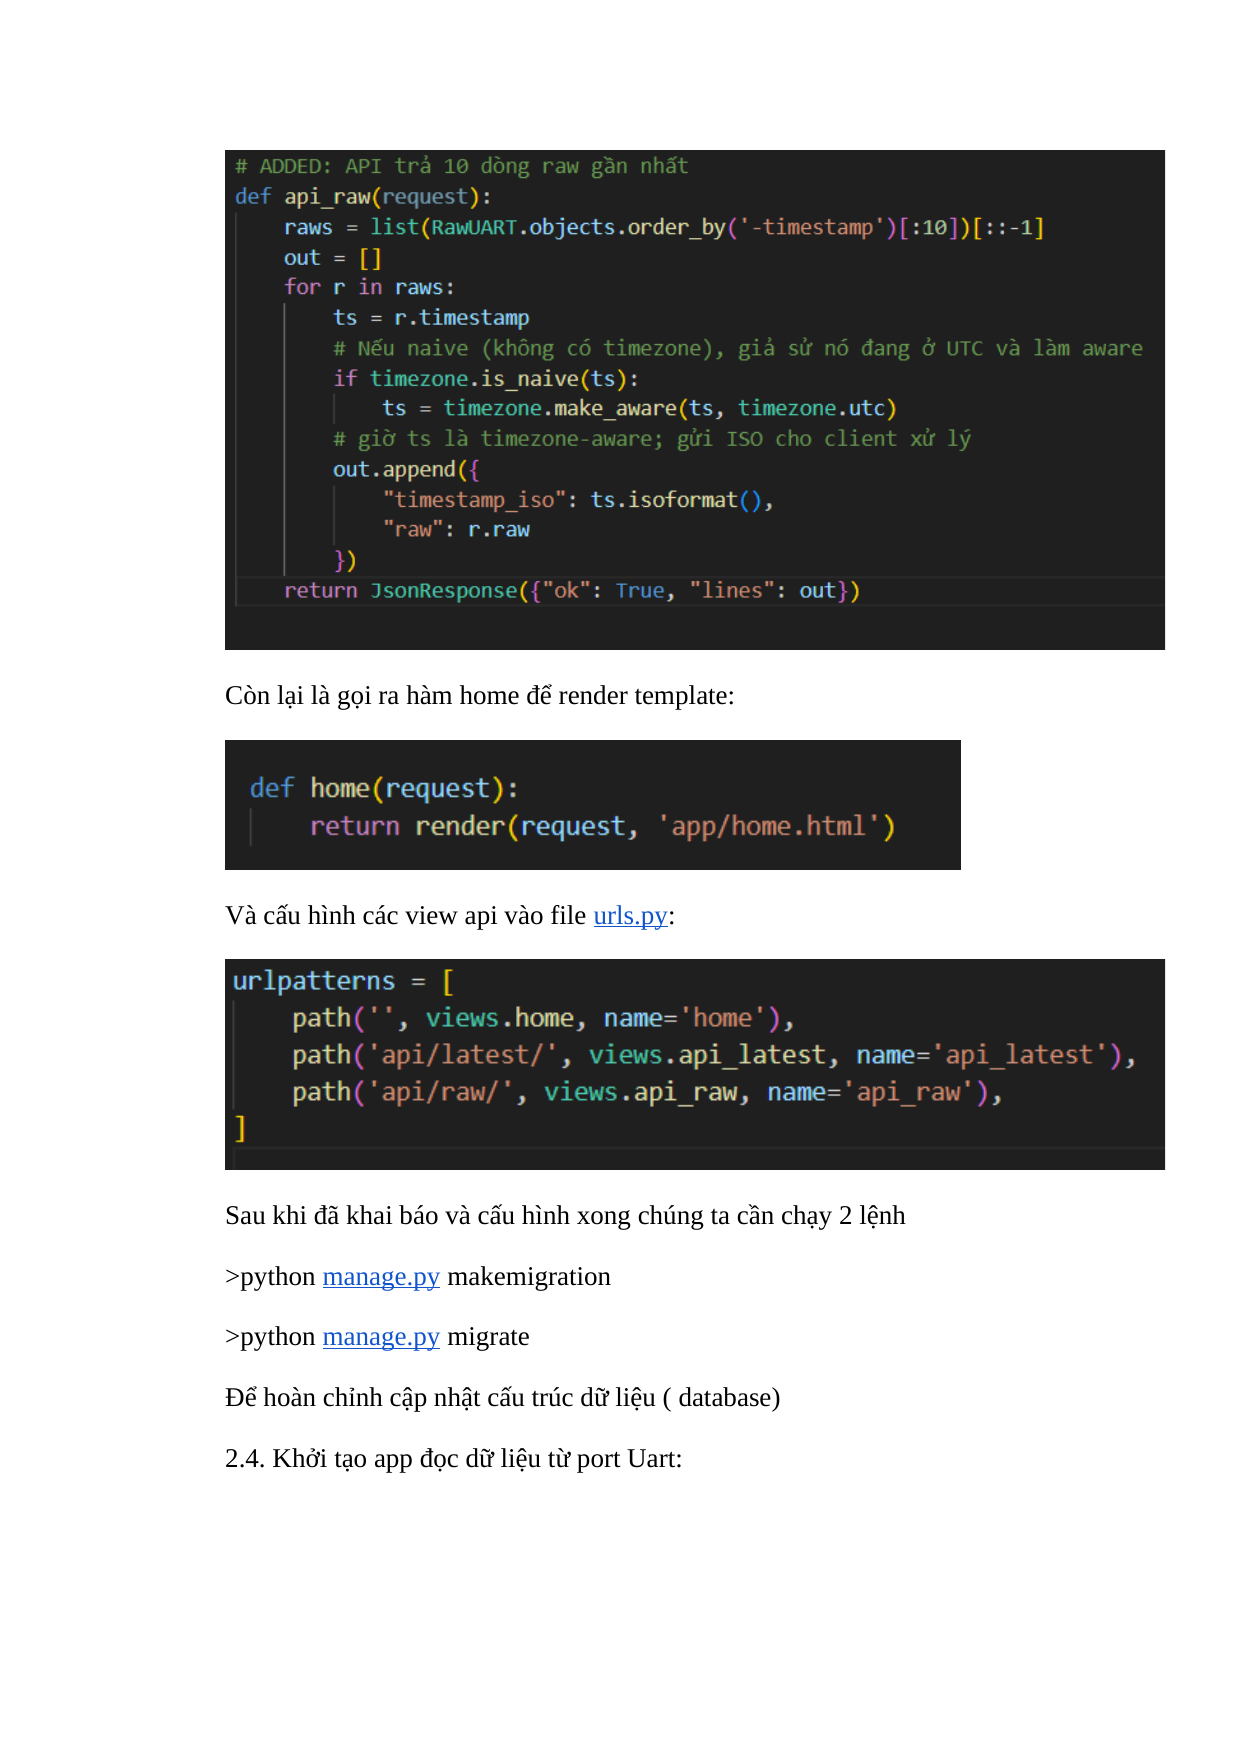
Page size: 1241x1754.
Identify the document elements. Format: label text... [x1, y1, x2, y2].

picture [225, 959, 1166, 1170]
text >python manage.py migrate [150, 1321, 1090, 1352]
text 2.4. Khởi tạo app đọc dữ liệu từ port Uart: [150, 1442, 1090, 1473]
text Sau khi đã khai báo và cấu hình xong chúng ta cần chạy 2 lệnh [150, 1199, 1090, 1230]
text >python manage.py makemigration [150, 1260, 1090, 1291]
picture [225, 740, 961, 870]
text Còn lại là gọi ra hàm home để render template: [150, 679, 1090, 710]
picture [225, 150, 1166, 650]
text Để hoàn chỉnh cập nhật cấu trúc dữ liệu ( database) [150, 1381, 1090, 1412]
text Và cấu hình các view api vào file urls.py: [150, 899, 1090, 930]
